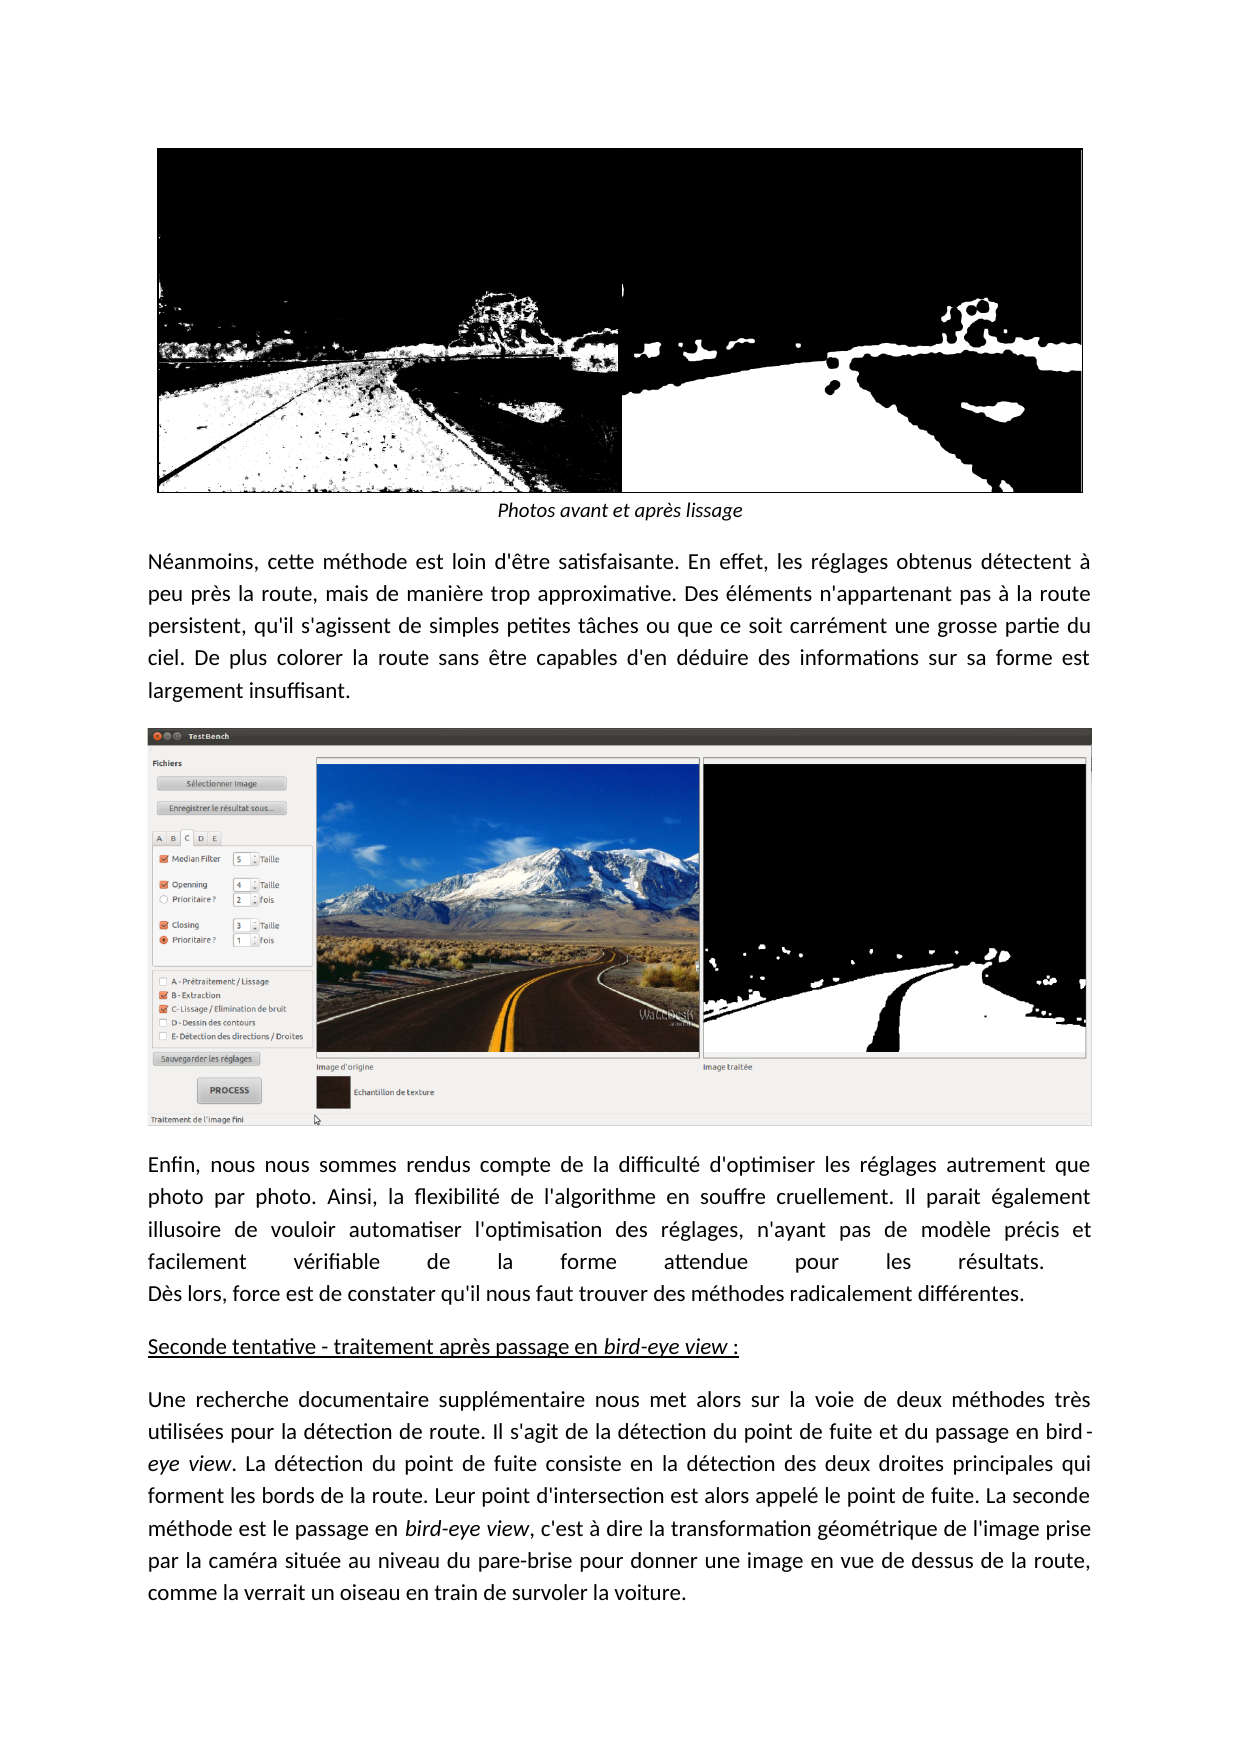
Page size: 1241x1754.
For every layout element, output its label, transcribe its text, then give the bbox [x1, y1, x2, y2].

text Enfin, nous nous sommes rendus compte de la difficulté d'optimiser les réglages autrement que photo par photo. Ainsi, la flexibilité de l'algorithme en souffre cruellement. Il parait également illusoire de vouloir automatiser l'optimisation des réglages, n'ayant pas de modèle précis et facilement vérifiable de la forme attendue pour les résultats. Dès lors, force est de constater qu'il nous faut trouver des méthodes radicalement différentes. [148, 1150, 1093, 1307]
text Seconde tentative - traitement après passage en bird-eye view : [148, 1332, 1093, 1360]
picture [147, 728, 1092, 1126]
picture [159, 149, 618, 492]
text Une recherche documentaire supplémentaire nous met alors sur la voie de deux méthodes très utilisées pour la détection de route. Il s'agit de la détection du point de fuite et du passage en bird-eye view. La détection du point de fuite consiste en la détection des deux droites principales qui forment les bords de la route. Leur point d'intersection est alors appelé le point de fuite. La seconde méthode est le passage en bird-eye view, c'est à dire la transformation géométrique de l'image prise par la caméra située au niveau du pare-brise pour donner une image en vue de dessus de la route, comme la verrait un oiseau en train de survoler la voiture. [148, 1385, 1093, 1606]
picture [622, 150, 1082, 492]
text Néanmoins, cette méthode est loin d'être satisfaisante. En effet, les réglages obtenus détectent à peu près la route, mais de manière trop approximative. Des éléments n'appartenant pas à la route persistent, qu'il s'agissent de simples petites tâches ou que ce soit carrément une grosse partie du ciel. De plus colorer la route sans être capables d'en déduire des informations sur sa forme est largement insuffisant. [148, 547, 1093, 704]
